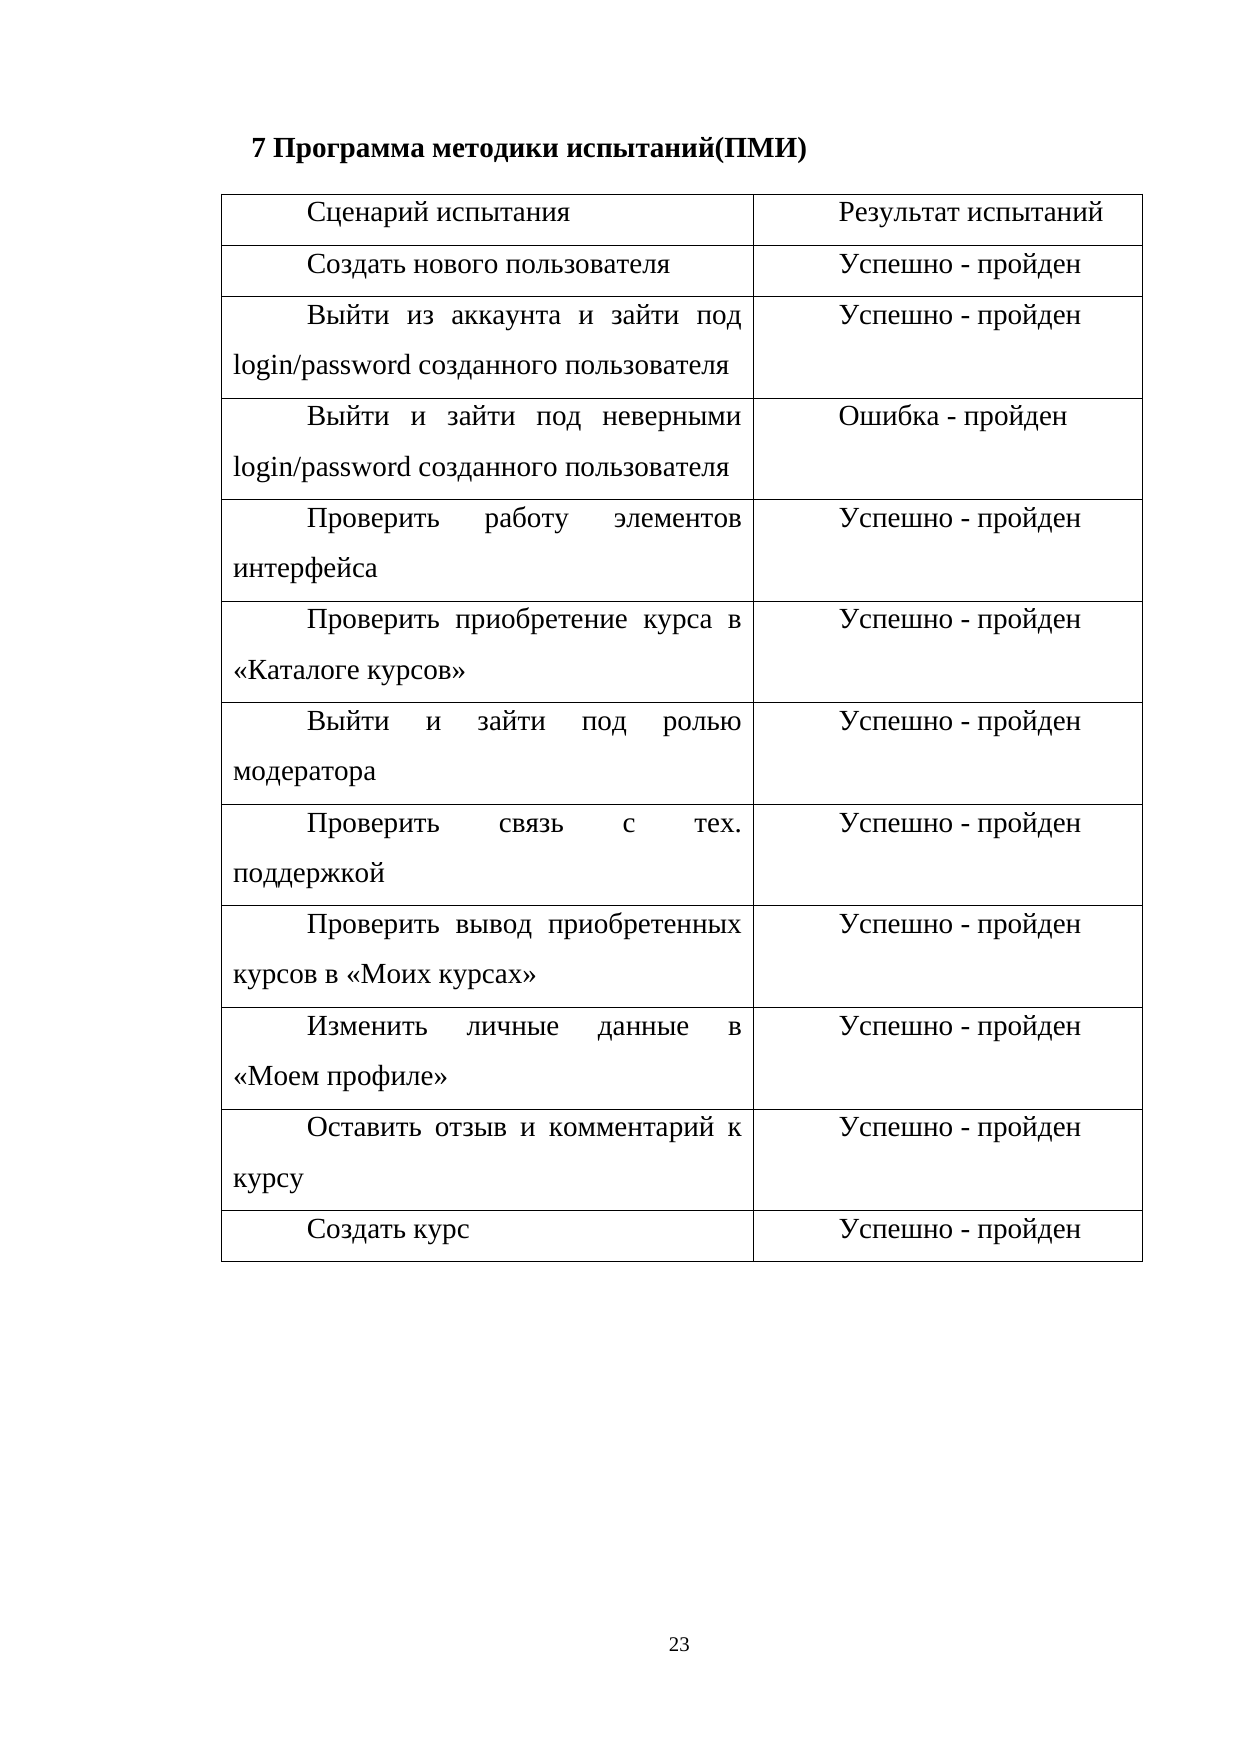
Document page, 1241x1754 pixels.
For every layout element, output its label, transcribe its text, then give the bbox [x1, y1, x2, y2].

table_cell Ошибка - пройден [754, 399, 1142, 499]
table_cell Проверить приобретение курса в «Каталоге курсов» [222, 602, 753, 702]
table_cell Успешно - пройден [754, 906, 1142, 1007]
table_cell Успешно - пройден [754, 805, 1142, 905]
table_cell Выйти и зайти под неверными login/password созданного пользователя [222, 399, 753, 499]
table_cell Выйти из аккаунта и зайти под login/password созданного пользователя [222, 297, 753, 397]
table_cell Проверить связь с тех. поддержкой [222, 805, 753, 905]
table_cell Оставить отзыв и комментарий к курсу [222, 1110, 753, 1210]
table_cell Успешно - пройден [754, 246, 1142, 296]
table_cell Создать курс [222, 1211, 753, 1261]
table_cell Успешно - пройден [754, 1008, 1142, 1108]
table_cell Создать нового пользователя [222, 246, 753, 296]
text Программа методики испытаний(ПМИ) [251, 131, 1181, 164]
table_header Сценарий испытания [222, 195, 753, 245]
table_cell Успешно - пройден [754, 297, 1142, 397]
table_cell Успешно - пройден [754, 1110, 1142, 1210]
table_cell Успешно - пройден [754, 500, 1142, 601]
table_cell Проверить вывод приобретенных курсов в «Моих курсах» [222, 906, 753, 1007]
table_cell Успешно - пройден [754, 602, 1142, 702]
table_cell Выйти и зайти под ролью модератора [222, 703, 753, 804]
table_cell Проверить работу элементов интерфейса [222, 500, 753, 601]
table_cell Изменить личные данные в «Моем профиле» [222, 1008, 753, 1108]
table_cell Успешно - пройден [754, 1211, 1142, 1261]
table_cell Успешно - пройден [754, 703, 1142, 804]
table_header Результат испытаний [754, 195, 1142, 245]
